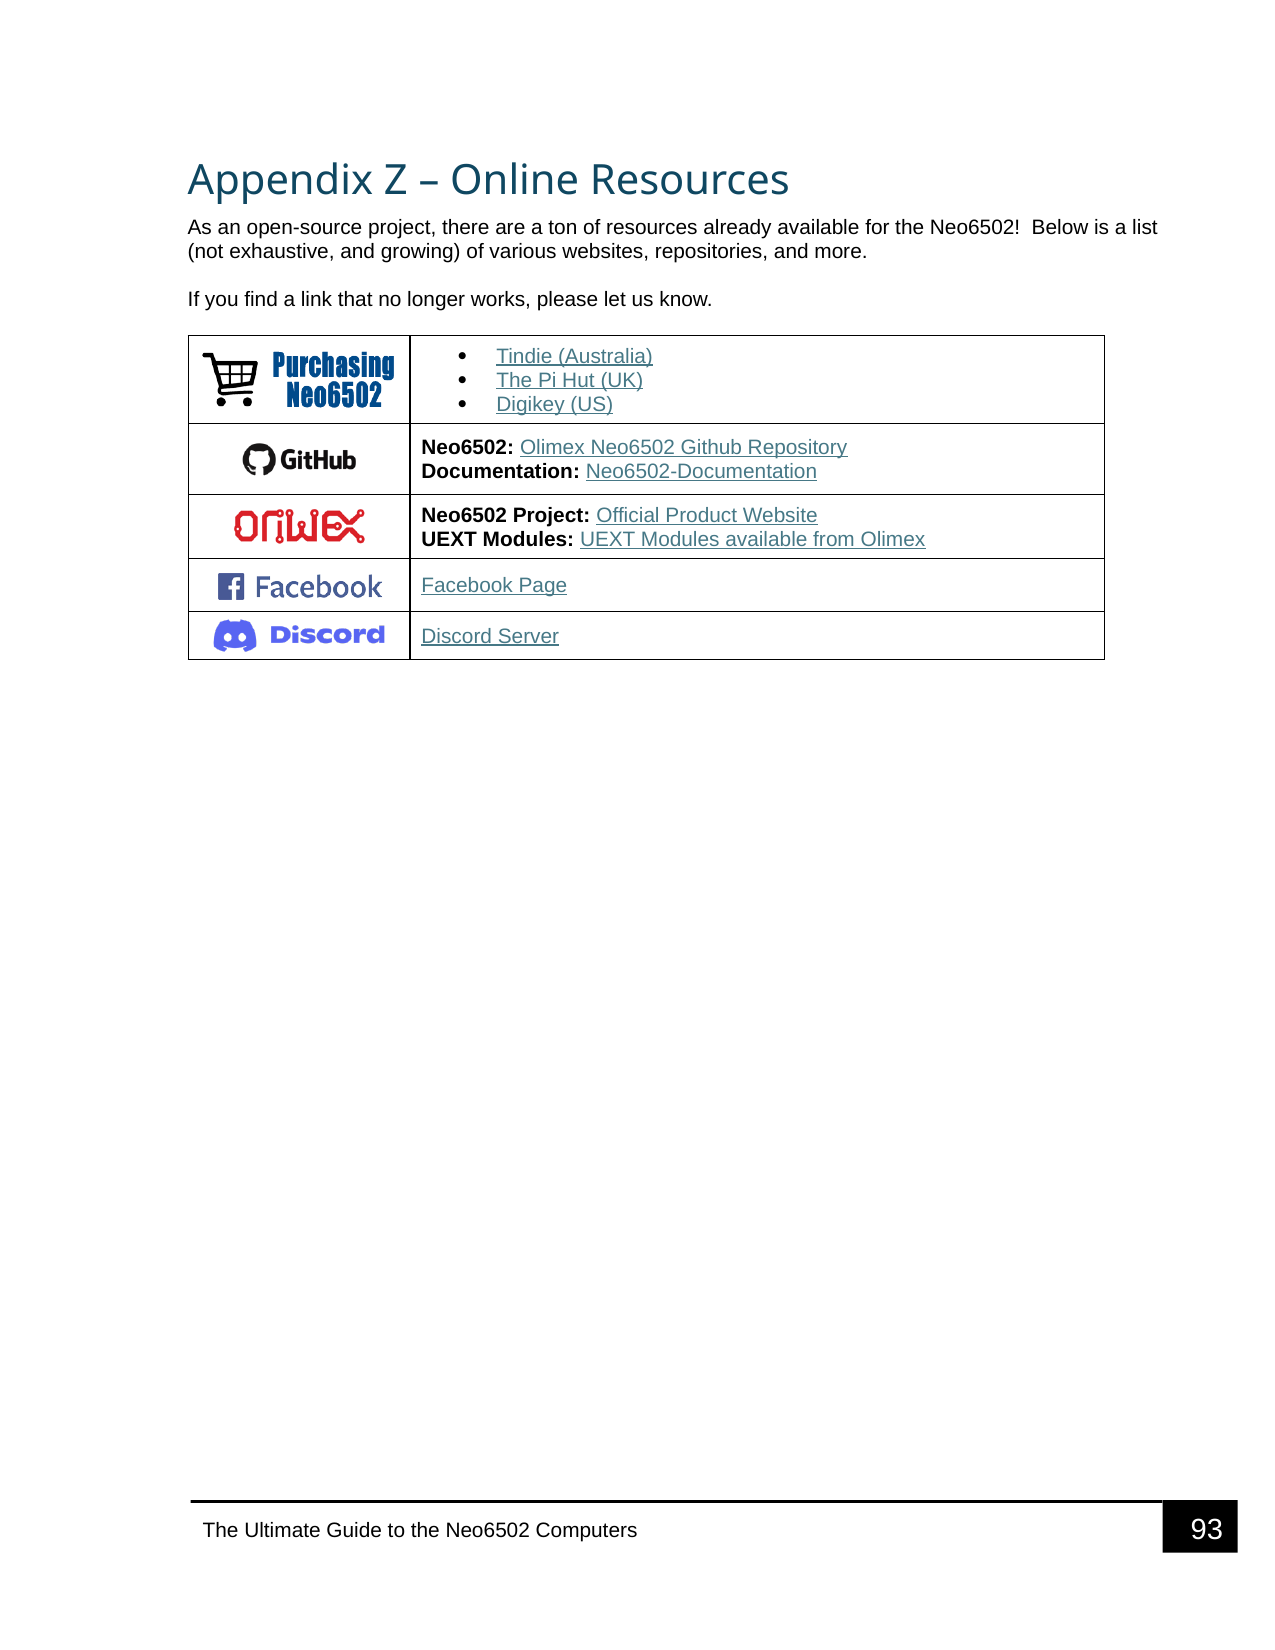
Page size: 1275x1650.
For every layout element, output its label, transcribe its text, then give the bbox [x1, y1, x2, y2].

picture [213, 566, 385, 604]
picture [199, 350, 399, 409]
table_cell [189, 559, 409, 611]
table_cell Discord Server [411, 612, 1104, 659]
table_cell Neo6502 Project: Official Product Website UEXT Modules: UEXT Modules available from Olimex [411, 495, 1104, 558]
table_cell Facebook Page [411, 559, 1104, 611]
picture [232, 507, 366, 545]
table_header Tindie (Australia) The Pi Hut (UK) Digikey (US) [411, 336, 1104, 423]
table_header [189, 336, 409, 423]
text As an open-source project, there are a ton of resources already available for the Neo6502! Below is a list (not exhaustive, and growing) of various websites, repositories, and more. If you find a link that no longer works, please let us know. [187, 215, 1162, 335]
picture [213, 619, 385, 652]
table_cell [189, 424, 409, 494]
subtitle Appendix Z – Online Resources [187, 150, 1162, 207]
table_cell [189, 495, 409, 558]
table_cell Neo6502: Olimex Neo6502 Github Repository Documentation: Neo6502-Documentation [411, 424, 1104, 494]
table_cell [189, 612, 409, 659]
picture [224, 431, 374, 487]
